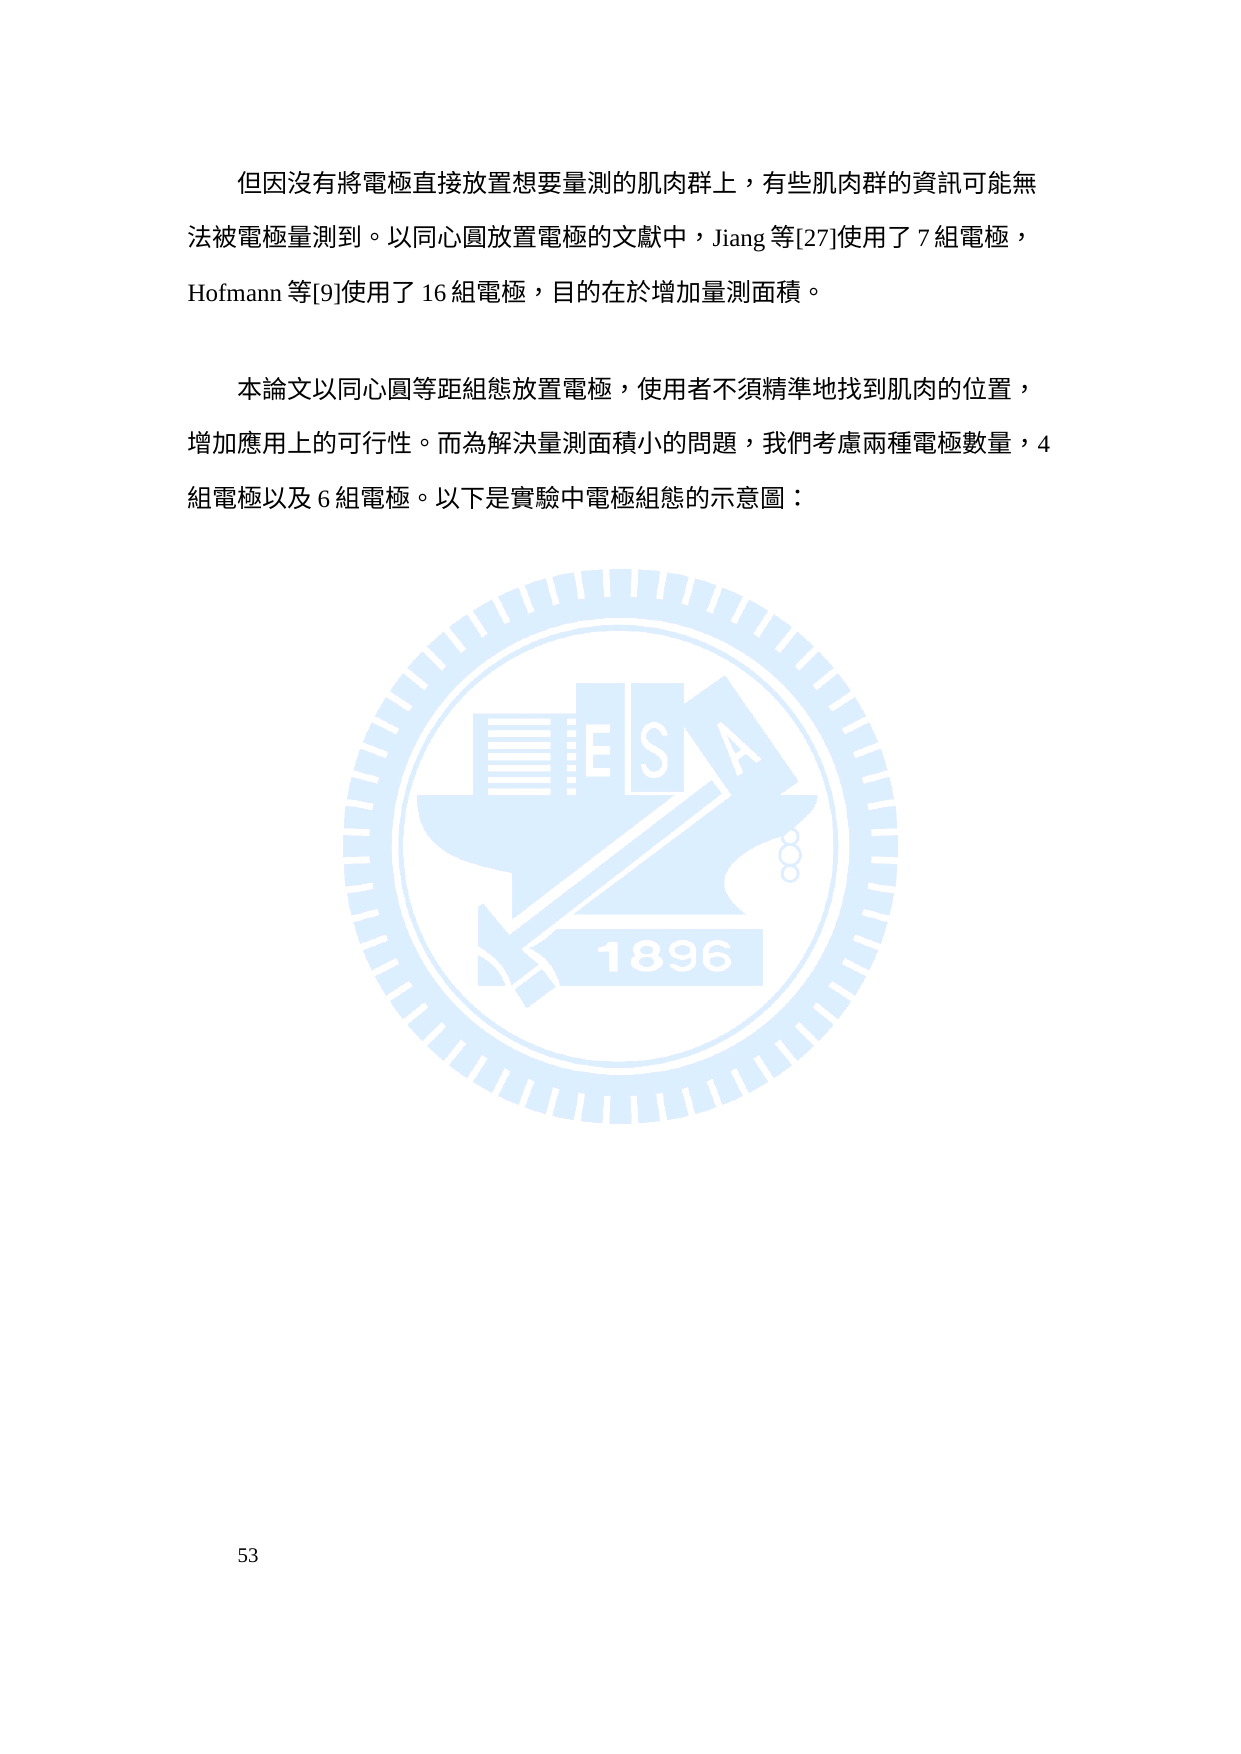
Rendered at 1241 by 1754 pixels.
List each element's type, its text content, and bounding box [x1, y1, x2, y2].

text 本論文以同心圓等距組態放置電極，使用者不須精準地找到肌肉的位置，增加應用上的可行性。而為解決量測面積小的問題，我們考慮兩種電極數量，4組電極以及6組電極。以下是實驗中電極組態的示意圖： [187, 369, 1053, 514]
text 但因沒有將電極直接放置想要量測的肌肉群上，有些肌肉群的資訊可能無法被電極量測到。以同心圓放置電極的文獻中，Jiang等[27]使用了7組電極，Hofmann等[9]使用了16組電極，目的在於增加量測面積。 [187, 163, 1053, 308]
